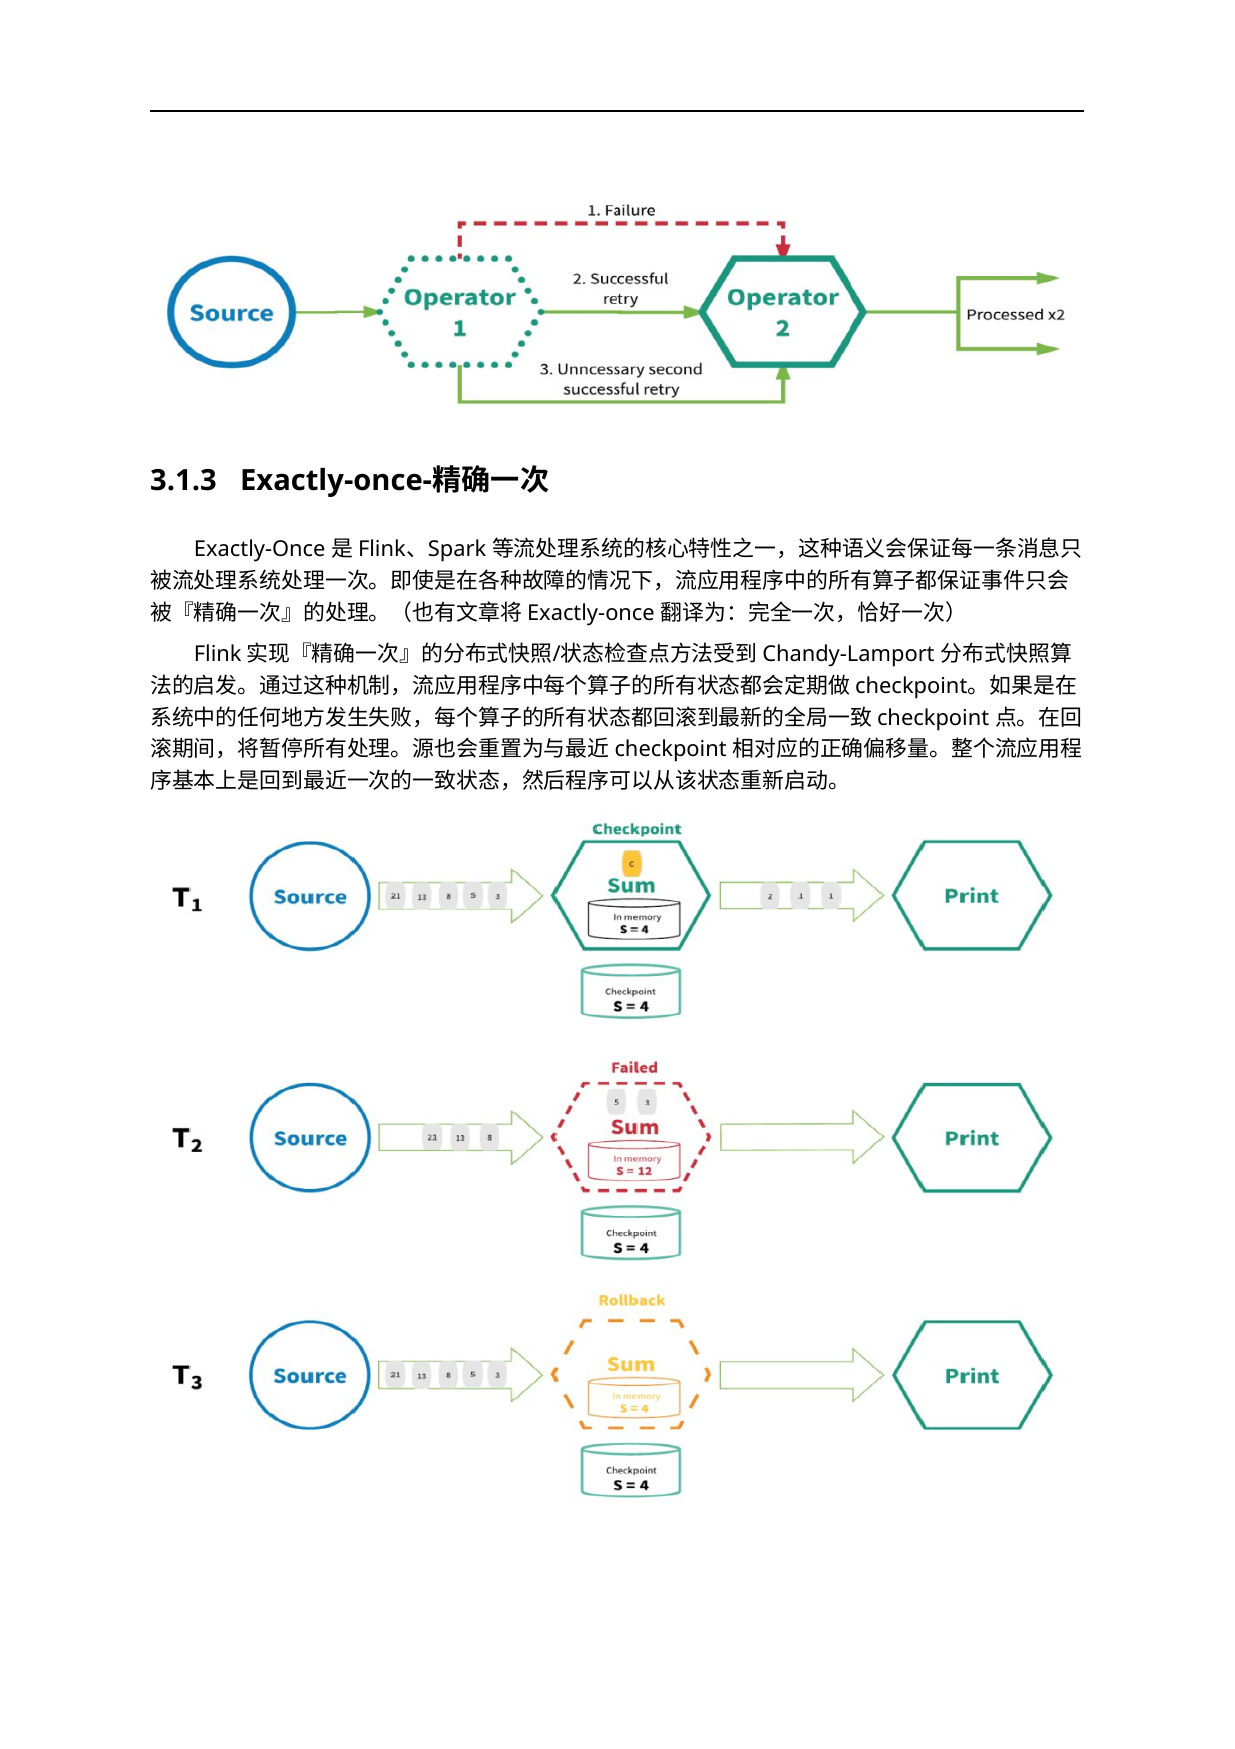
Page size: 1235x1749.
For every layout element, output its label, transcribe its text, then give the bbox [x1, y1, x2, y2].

text Flink实现『精确一次』的分布式快照/状态检查点方法受到 Chandy-Lamport 分布式快照算法的启发。通过这种机制，流应用程序中每个算子的所有状态都会定期做 checkpoint。如果是在系统中的任何地方发生失败，每个算子的所有状态都回滚到最新的全局一致 checkpoint 点。在回滚期间，将暂停所有处理。源也会重置为与最近 checkpoint 相对应的正确偏移量。整个流应用程序基本上是回到最近一次的一致状态，然后程序可以从该状态重新启动。 [150, 636, 1084, 795]
text Exactly-Once 是 Flink、Spark 等流处理系统的核心特性之一，这种语义会保证每一条消息只被流处理系统处理一次。即使是在各种故障的情况下，流应用程序中的所有算子都保证事件只会被『精确一次』的处理。（也有文章将 Exactly-once 翻译为：完全一次，恰好一次） [150, 531, 1084, 626]
picture [150, 804, 1084, 1511]
subtitle Exactly-once-精确一次 [150, 456, 1084, 499]
picture [150, 191, 1084, 424]
